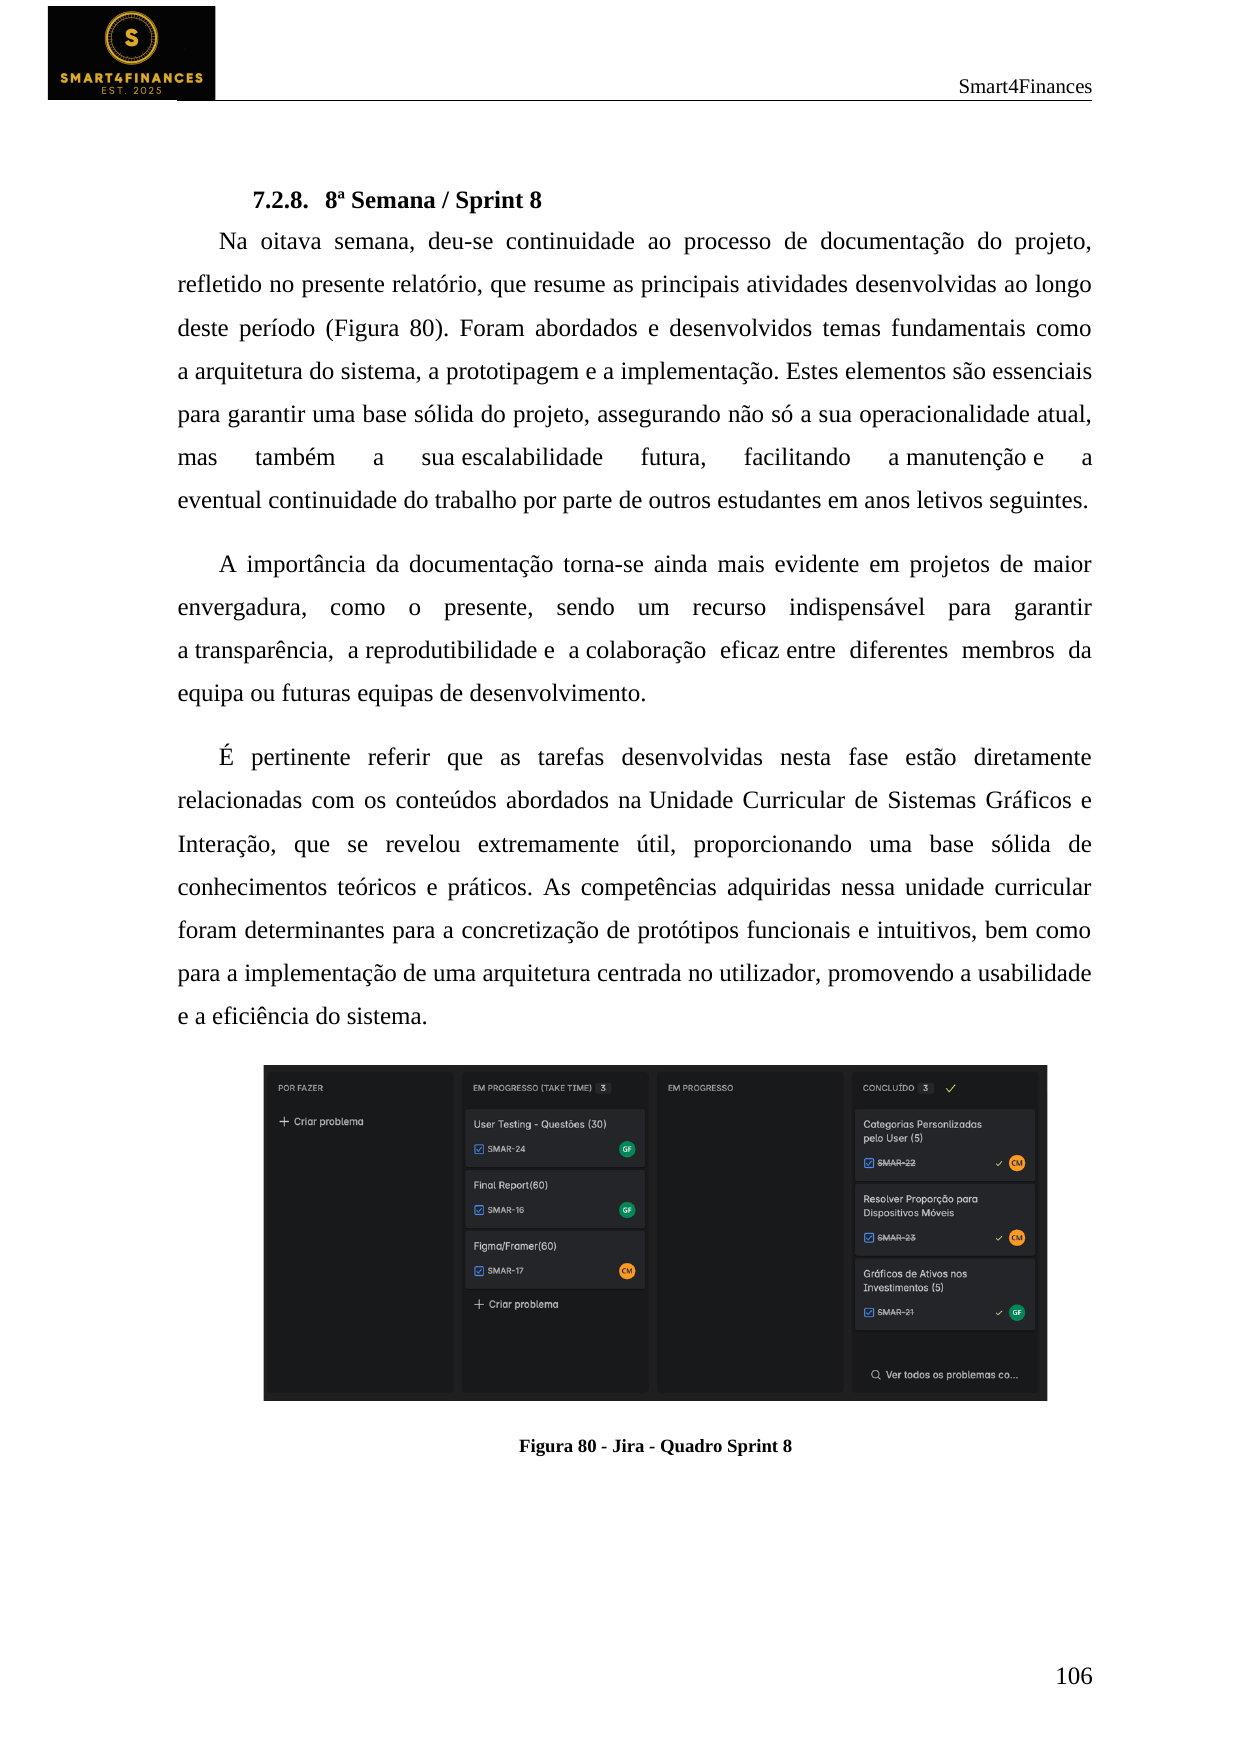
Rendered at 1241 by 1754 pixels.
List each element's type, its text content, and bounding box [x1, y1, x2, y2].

subtitle 8ª Semana / Sprint 8 [252, 185, 1092, 214]
picture [47, 6, 216, 100]
text A importância da documentação torna-se ainda mais evidente em projetos de maior envergadura, como o presente, sendo um recurso indispensável para garantir a transparência, a reprodutibilidade e a colaboração eficaz entre diferentes membros da equipa ou futuras equipas de desenvolvimento. [177, 549, 1092, 707]
picture [263, 1065, 1048, 1401]
text É pertinente referir que as tarefas desenvolvidas nesta fase estão diretamente relacionadas com os conteúdos abordados na Unidade Curricular de Sistemas Gráficos e Interação, que se revelou extremamente útil, proporcionando uma base sólida de conhecimentos teóricos e práticos. As competências adquiridas nessa unidade curricular foram determinantes para a concretização de protótipos funcionais e intuitivos, bem como para a implementação de uma arquitetura centrada no utilizador, promovendo a usabilidade e a eficiência do sistema. [177, 742, 1092, 1030]
text Na oitava semana, deu-se continuidade ao processo de documentação do projeto, refletido no presente relatório, que resume as principais atividades desenvolvidas ao longo deste período (Figura 80). Foram abordados e desenvolvidos temas fundamentais como a arquitetura do sistema, a prototipagem e a implementação. Estes elementos são essenciais para garantir uma base sólida do projeto, assegurando não só a sua operacionalidade atual, mas também a sua escalabilidade futura, facilitando a manutenção e a eventual continuidade do trabalho por parte de outros estudantes em anos letivos seguintes. [177, 226, 1092, 514]
